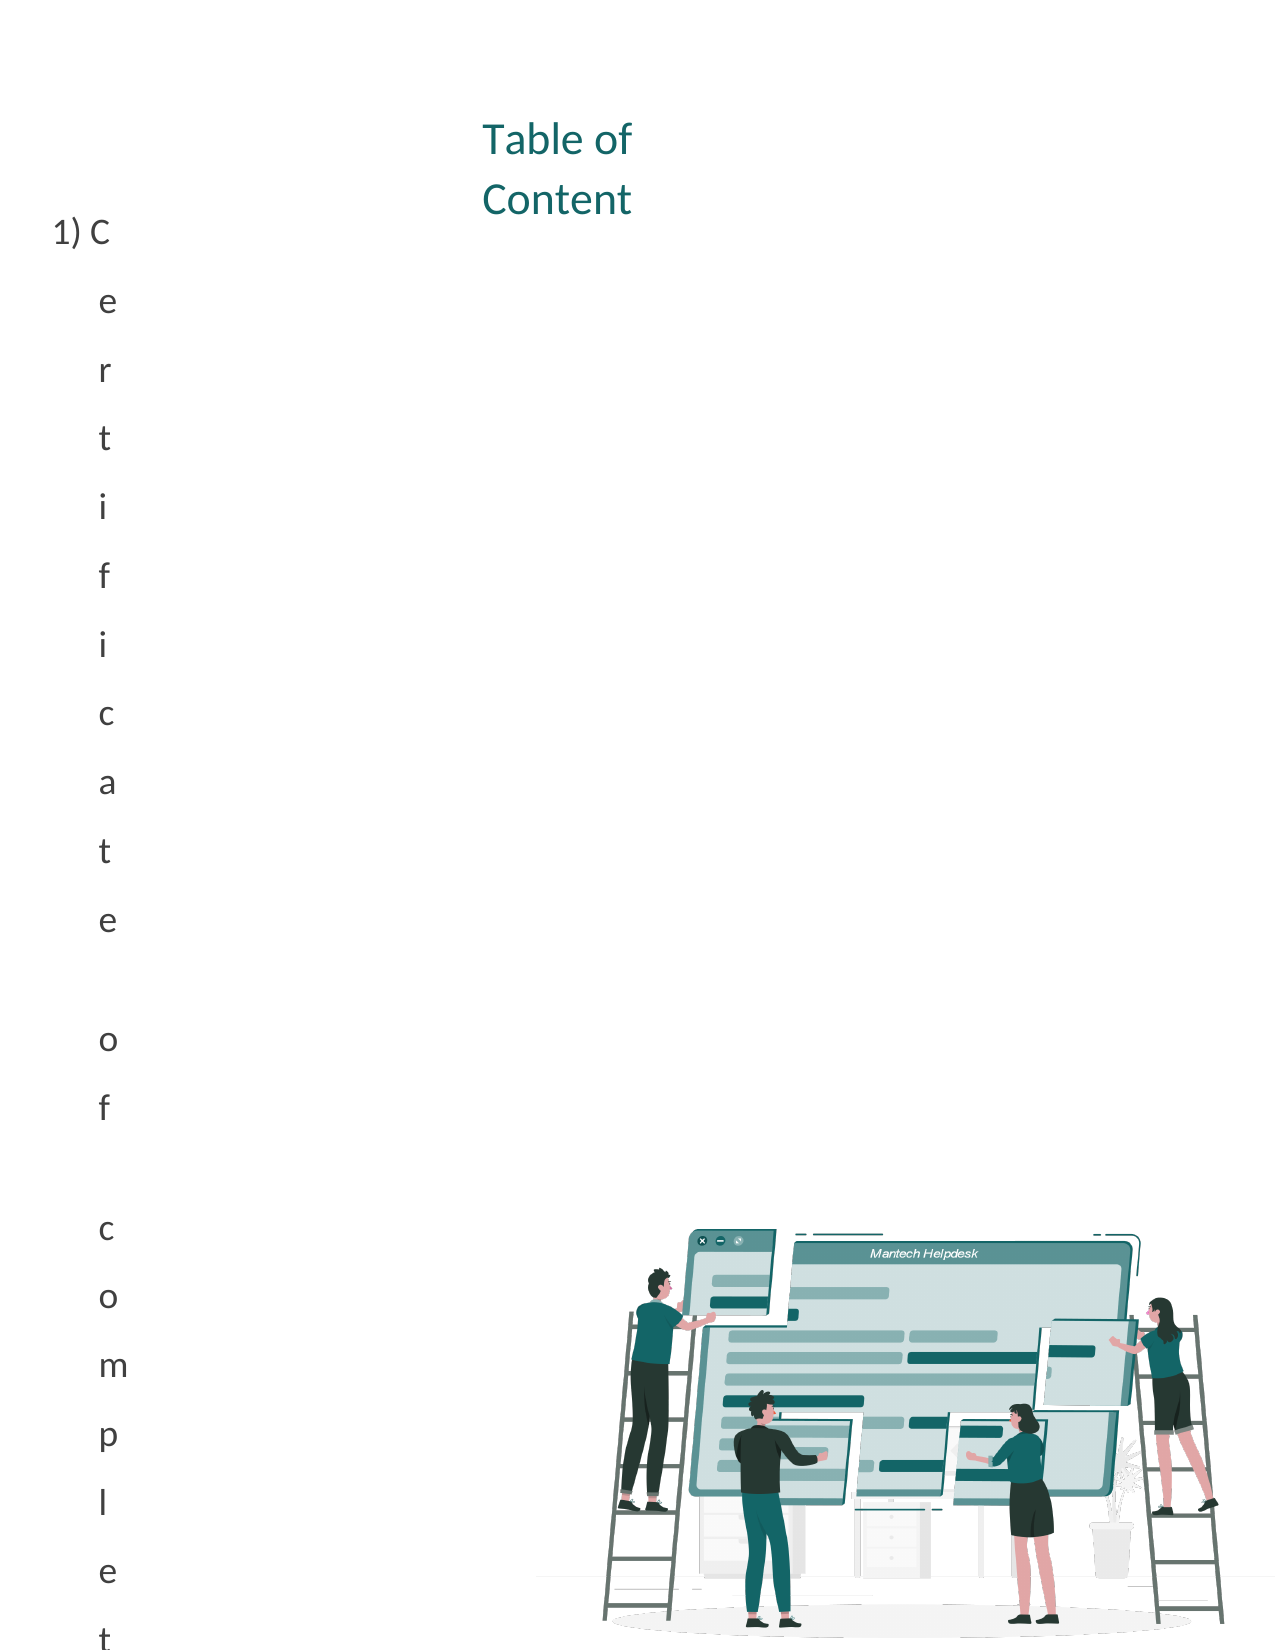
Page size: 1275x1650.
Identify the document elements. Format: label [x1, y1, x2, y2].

picture [536, 1229, 1275, 1638]
